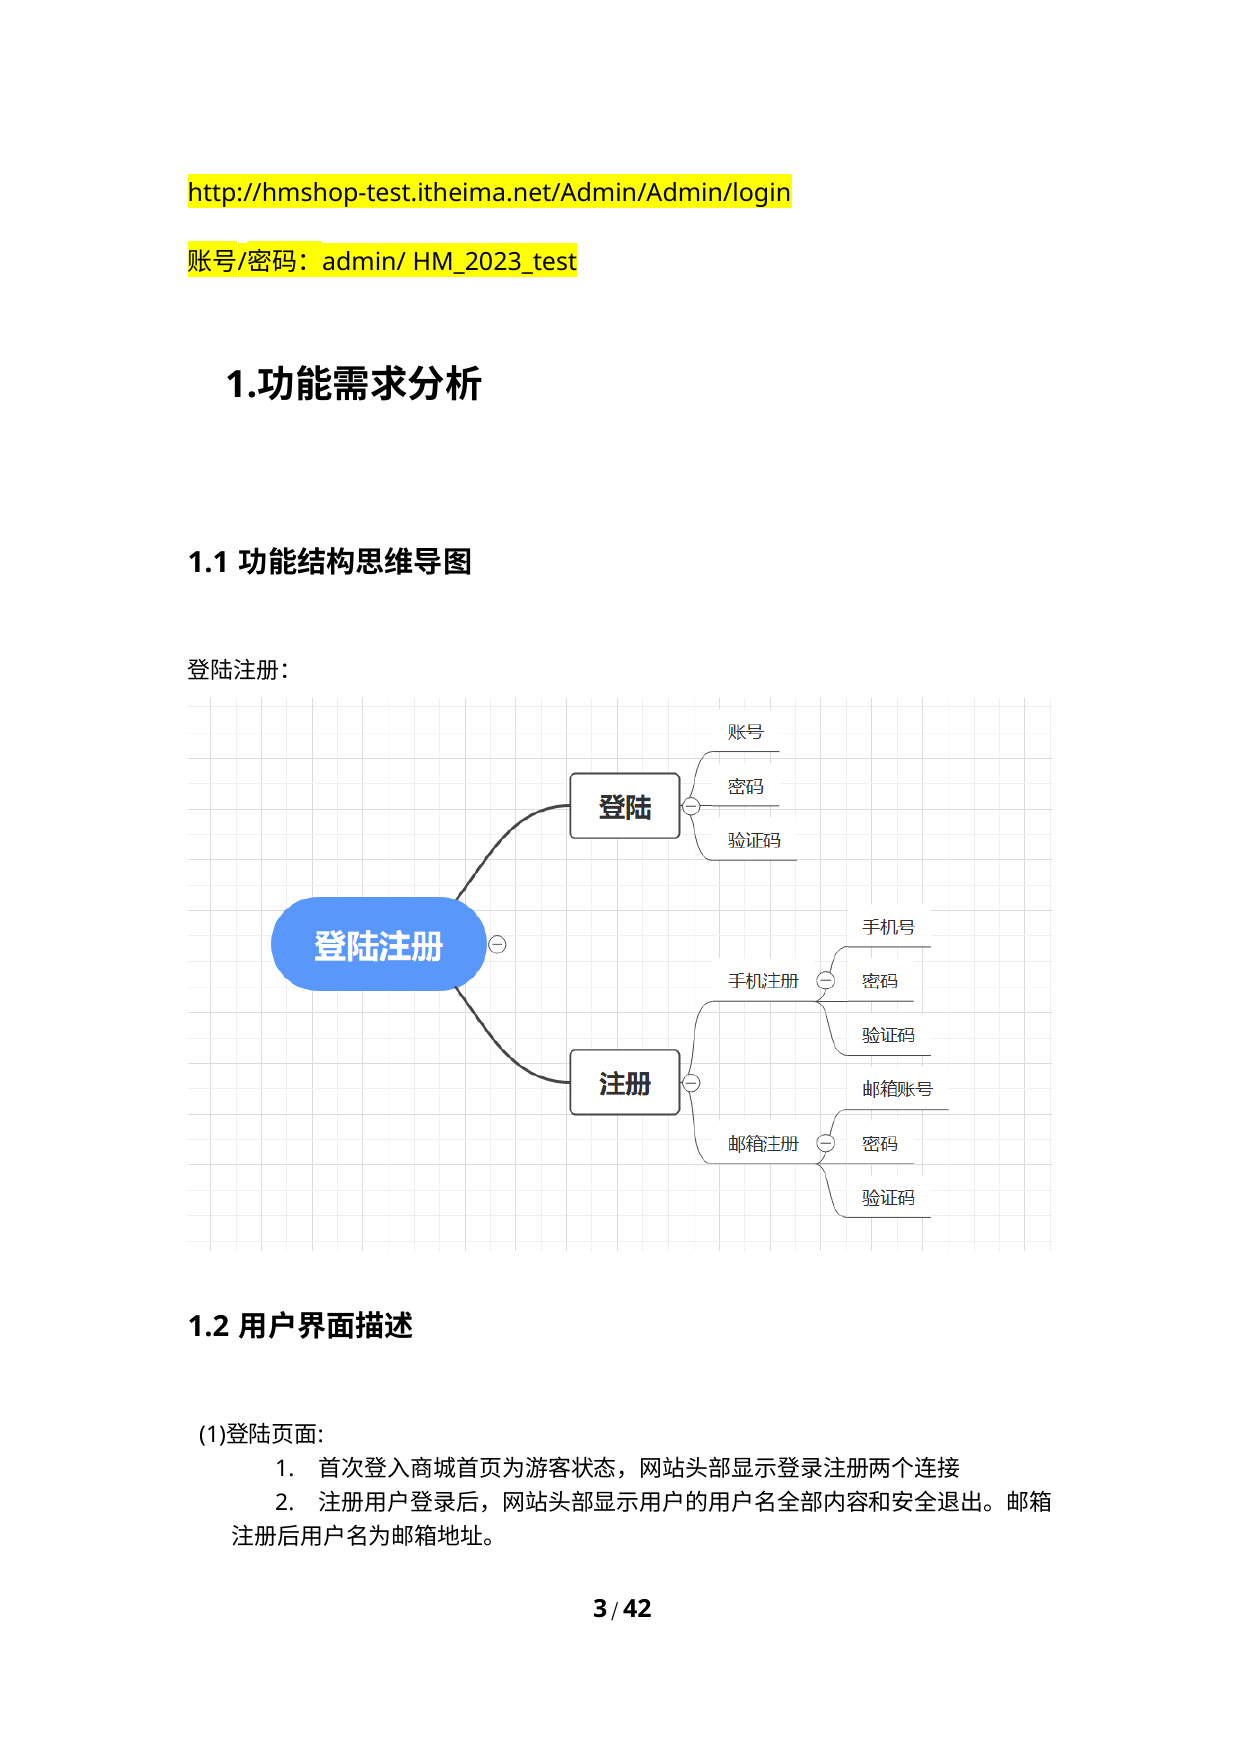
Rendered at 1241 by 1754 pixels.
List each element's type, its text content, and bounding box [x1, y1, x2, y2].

text http://hmshop-test.itheima.net/Admin/Admin/login [187, 157, 1053, 225]
text (1)登陆页面: [199, 1416, 1053, 1450]
text 2. 注册用户登录后，网站头部显示用户的用户名全部内容和安全退出。邮箱注册后用户名为邮箱地址。 [231, 1484, 1053, 1552]
subtitle 用户界面描述 [187, 1290, 1053, 1358]
text 1. 首次登入商城首页为游客状态，网站头部显示登录注册两个连接 [199, 1450, 1053, 1484]
picture [187, 698, 1053, 1251]
subtitle 功能结构思维导图 [187, 526, 1053, 594]
text 登陆注册： [187, 652, 1053, 686]
subtitle 1.功能需求分析 [225, 347, 1053, 415]
text 账号/密码：admin/ HM_2023_test [187, 225, 1053, 293]
